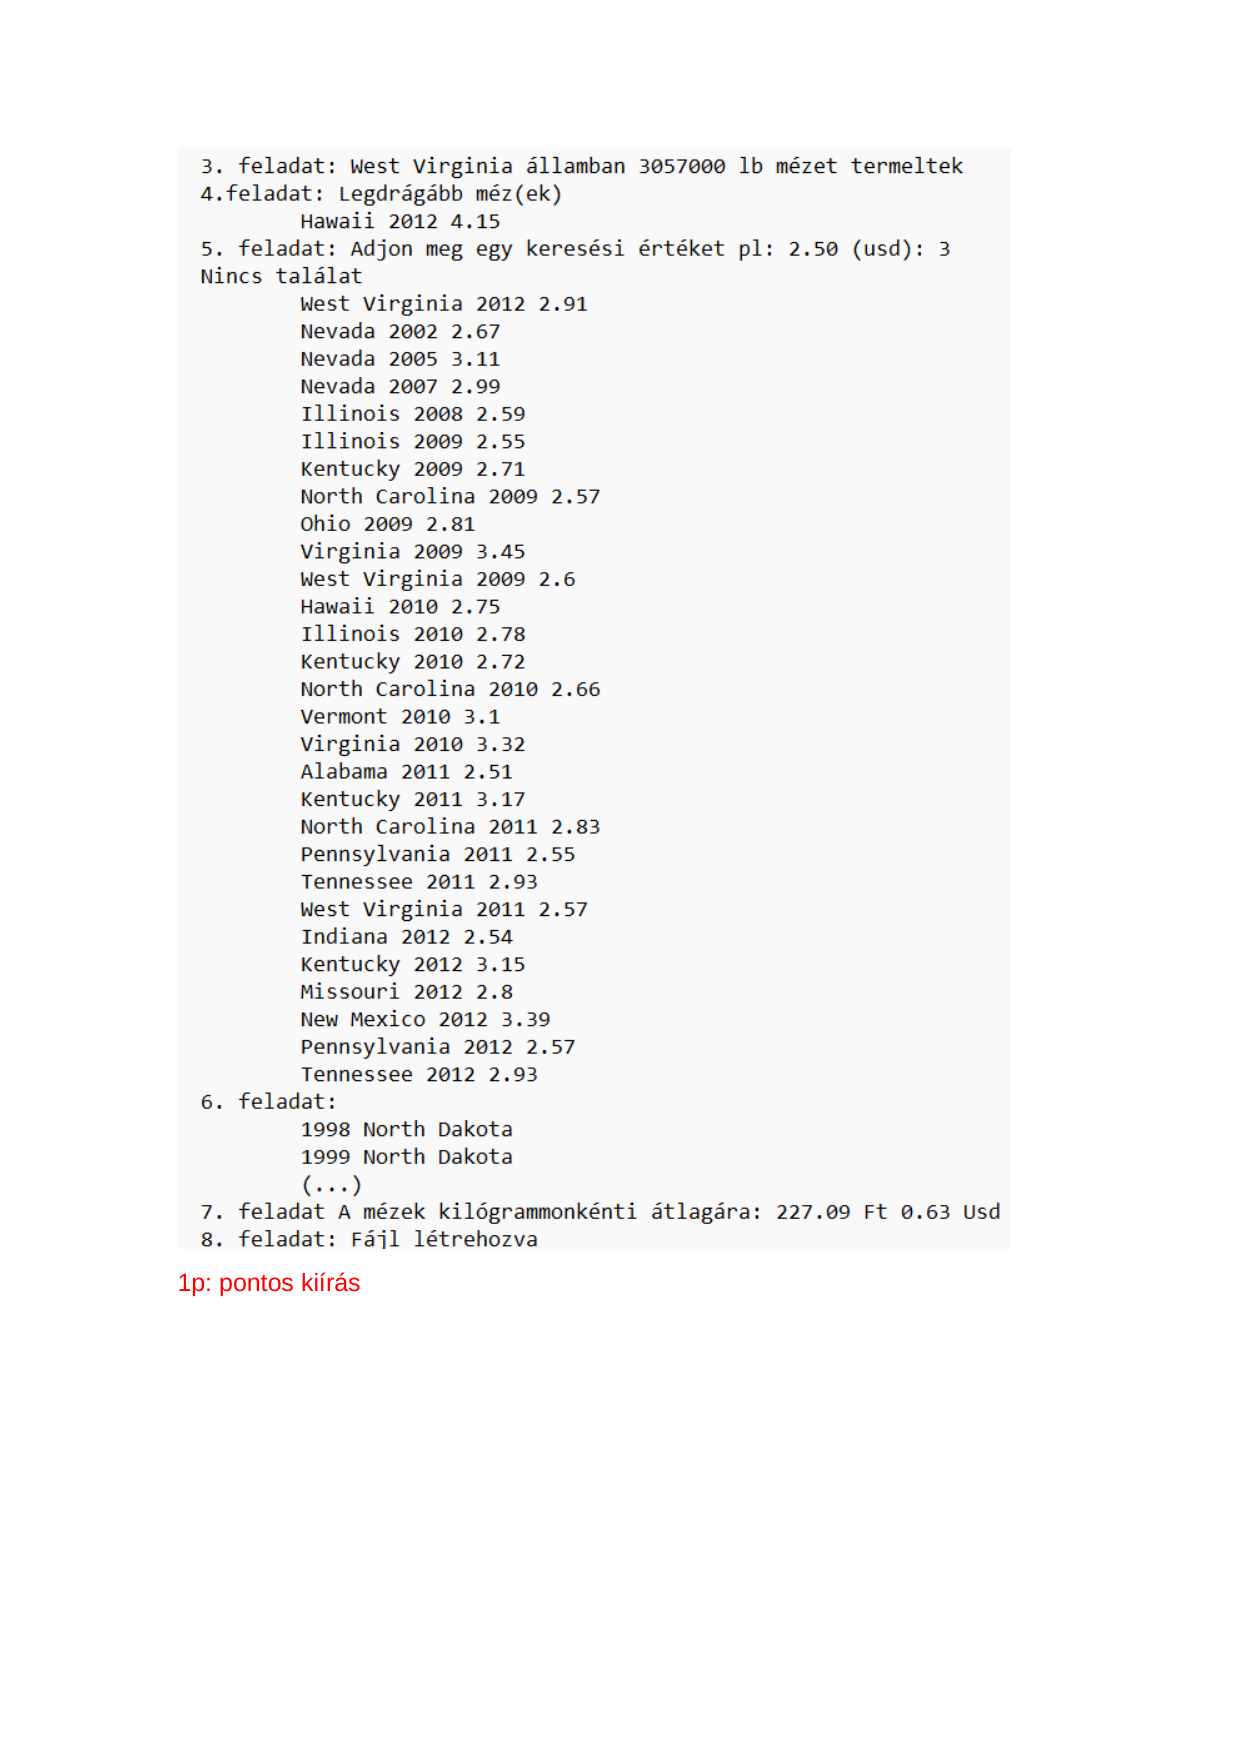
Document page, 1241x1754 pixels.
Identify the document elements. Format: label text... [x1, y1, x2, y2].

picture [177, 147, 1011, 1249]
text 1p: pontos kiírás [177, 1268, 1093, 1297]
